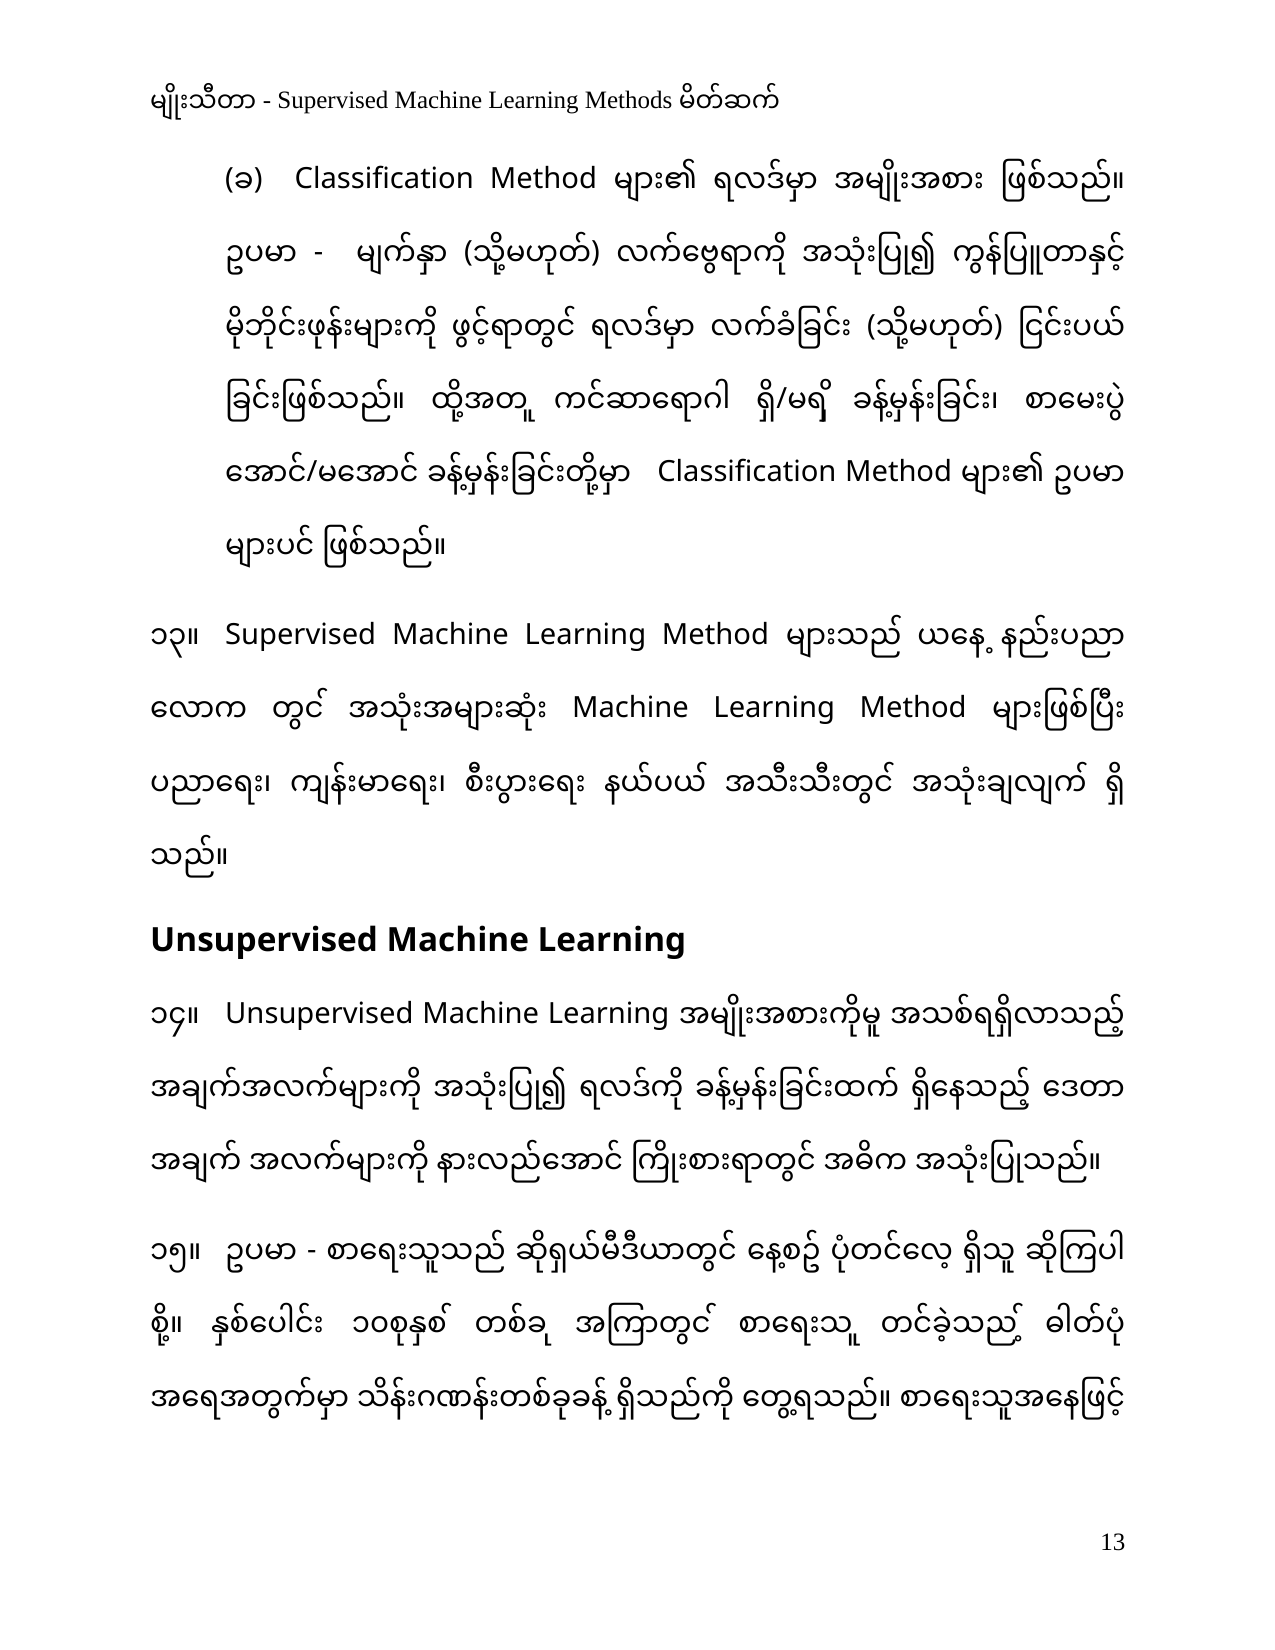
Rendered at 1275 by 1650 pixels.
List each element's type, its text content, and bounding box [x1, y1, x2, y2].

text (ခ) Classification Method များ၏ ရလဒ်မှာ အမျိုးအစား ဖြစ်သည်။ ဥပမာ - မျက်နှာ (သို့မဟုတ်) လက်ဗွေရာကို အသုံးပြု၍ ကွန်ပြူတာနှင့် မိုဘိုင်းဖုန်းများကို ဖွင့်ရာတွင် ရလဒ်မှာ လက်ခံခြင်း (သို့မဟုတ်) ငြင်းပယ်ခြင်းဖြစ်သည်။ ထို့အတူ ကင်ဆာရောဂါ ရှိ/မရှိ ခန့်မှန်းခြင်း၊ စာမေးပွဲ အောင်/မအောင် ခန့်မှန်းခြင်းတို့မှာ Classification Method များ၏ ဥပမာများပင် ဖြစ်သည်။ [225, 150, 1125, 580]
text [150, 1221, 1125, 1431]
text ၁၃။ Supervised Machine Learning Method များသည် ယနေ့ နည်းပညာလောက တွင် အသုံးအများဆုံး Machine Learning Method များဖြစ်ပြီး ပညာရေး၊ ကျန်းမာရေး၊ စီးပွားရေး နယ်ပယ် အသီးသီးတွင် အသုံးချလျက် ရှိသည်။ [150, 606, 1125, 889]
subtitle Unsupervised Machine Learning [150, 916, 1125, 961]
text ၁၄။ Unsupervised Machine Learning အမျိုးအစားကိုမူ အသစ်ရရှိလာသည့် အချက်အလက်များကို အသုံးပြု၍ ရလဒ်ကို ခန့်မှန်းခြင်းထက် ရှိနေသည့် ဒေတာ အချက် အလက်များကို နားလည်အောင် ကြိုးစားရာတွင် အဓိက အသုံးပြုသည်။ [150, 984, 1125, 1195]
